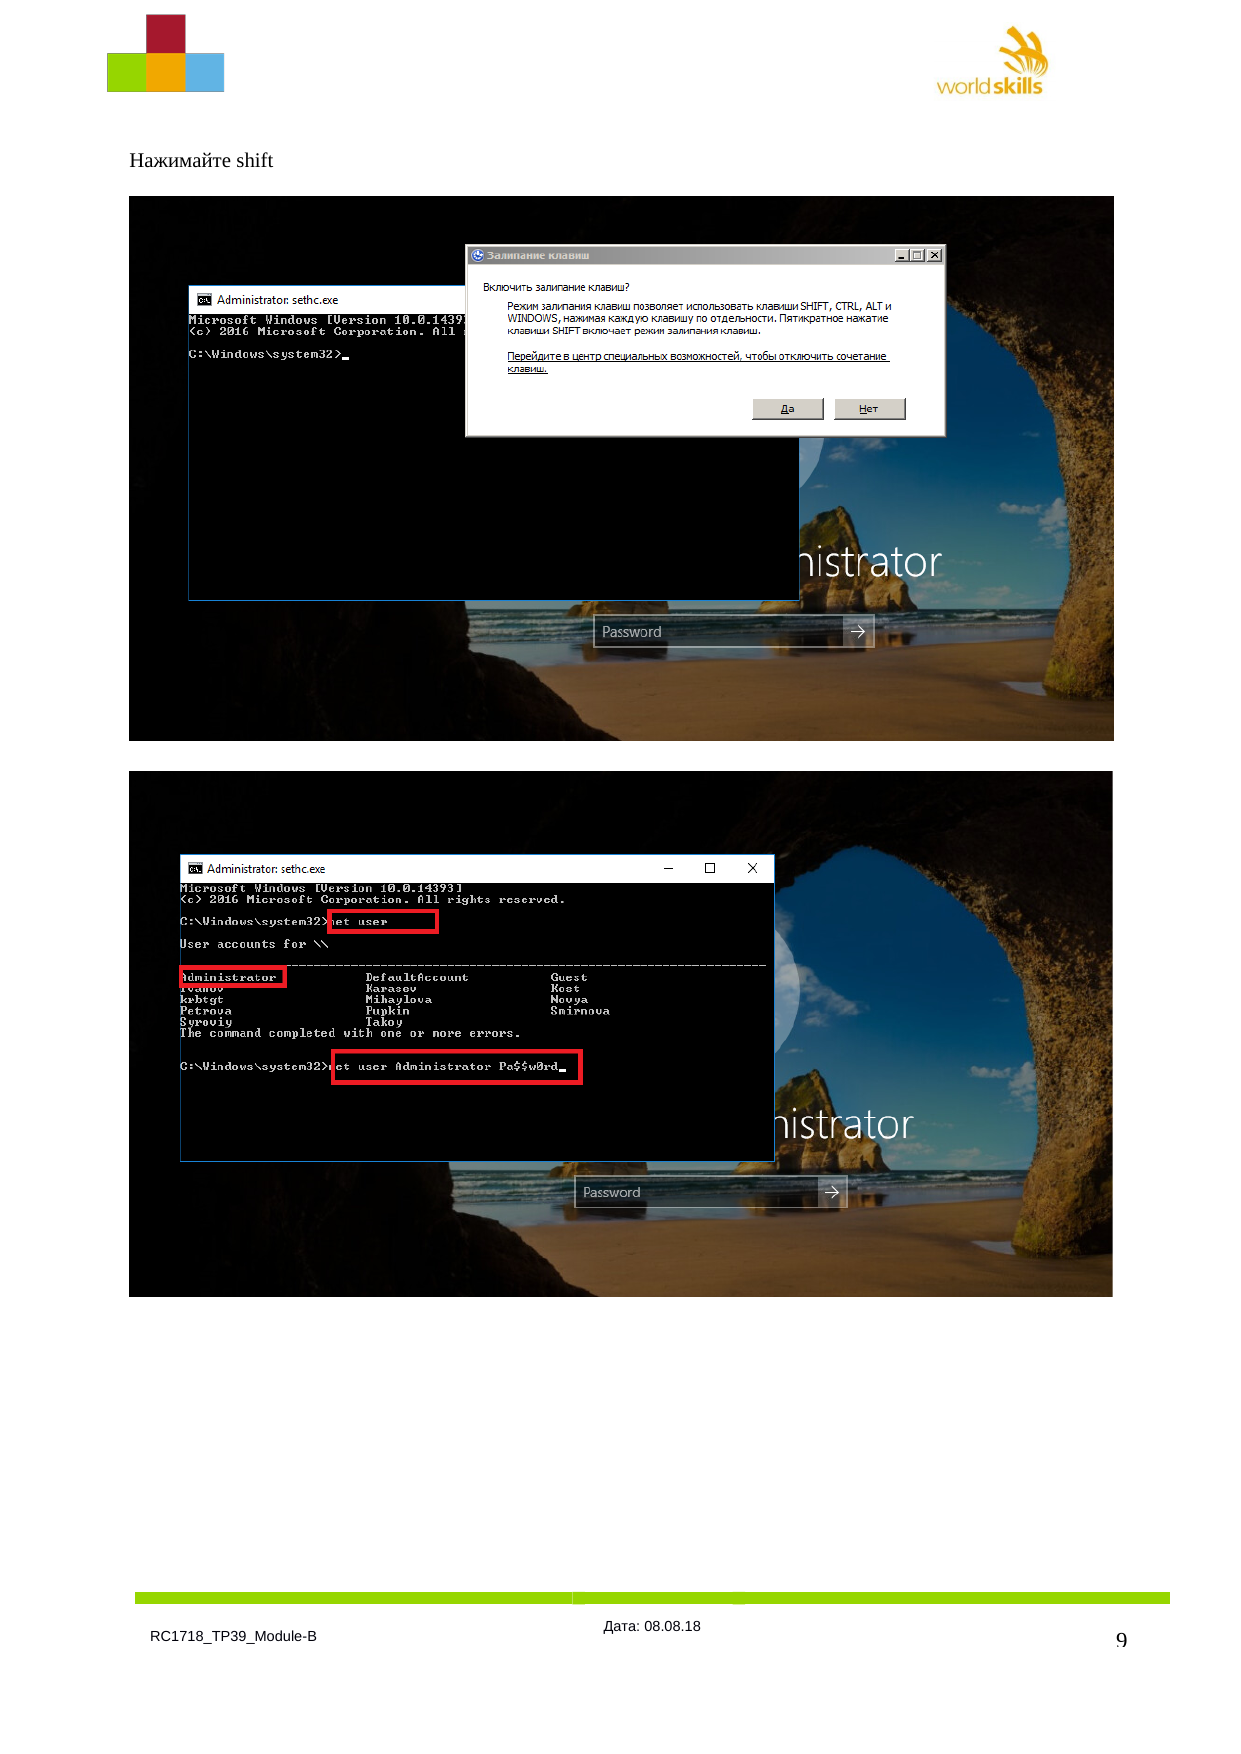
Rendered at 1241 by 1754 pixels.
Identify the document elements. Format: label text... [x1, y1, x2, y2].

picture [933, 22, 1056, 101]
picture [129, 196, 1114, 741]
picture [129, 771, 1113, 1297]
text Нажимайте shift [129, 148, 1113, 172]
picture [106, 14, 225, 92]
